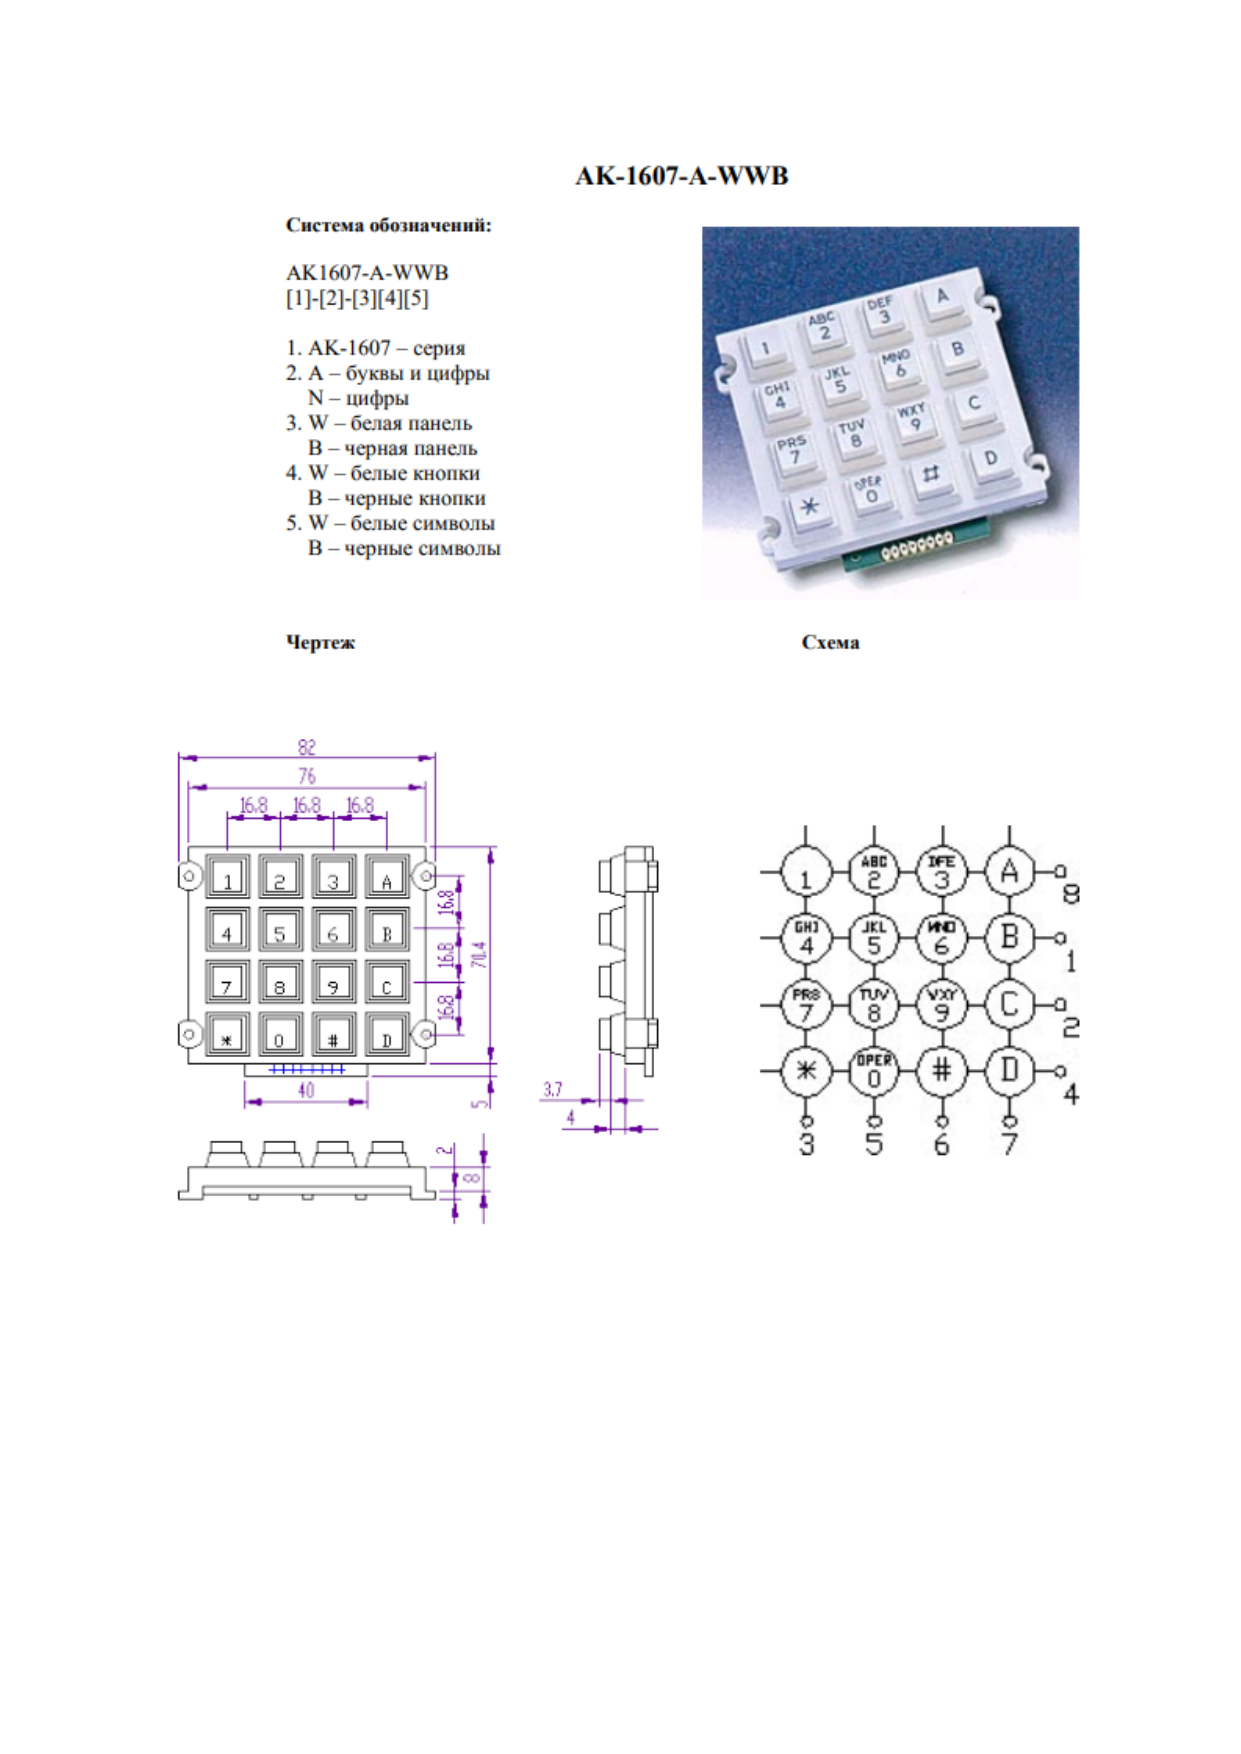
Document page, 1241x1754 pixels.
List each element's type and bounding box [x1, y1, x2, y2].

picture [147, 118, 1136, 1504]
